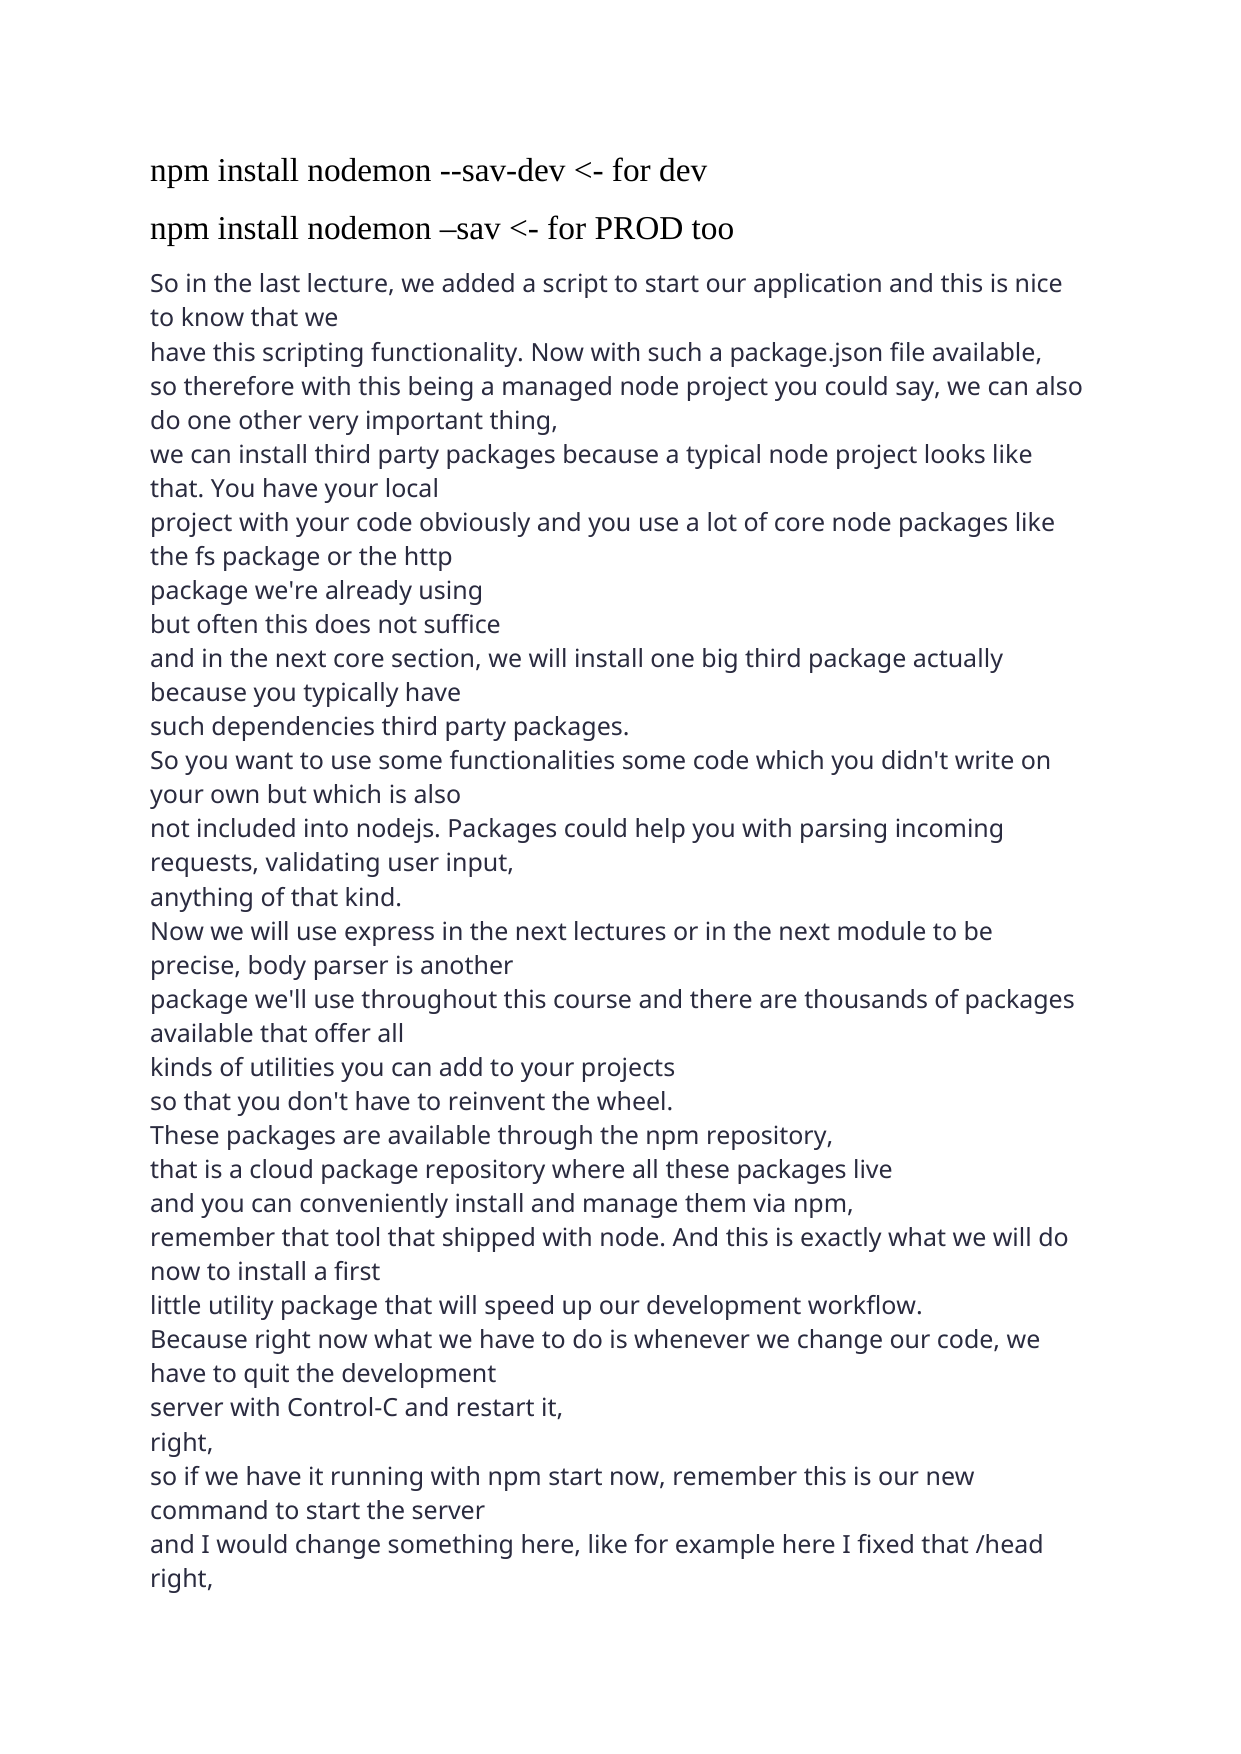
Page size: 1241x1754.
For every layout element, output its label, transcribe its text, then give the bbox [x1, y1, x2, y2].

text have this scripting functionality. Now with such a package.json file available, [150, 334, 1090, 368]
text we can install third party packages because a typical node project looks like that. You have your local [150, 436, 1090, 504]
text not included into nodejs. Packages could help you with parsing incoming requests, validating user input, [150, 811, 1090, 879]
text package we're already using [150, 573, 1090, 607]
text remember that tool that shipped with node. And this is exactly what we will do now to install a first [150, 1220, 1090, 1288]
text anything of that kind. [150, 879, 1090, 913]
text so therefore with this being a managed node project you could say, we can also do one other very important thing, [150, 368, 1090, 436]
text little utility package that will speed up our development workflow. [150, 1288, 1090, 1322]
text These packages are available through the npm repository, [150, 1118, 1090, 1152]
text package we'll use throughout this course and there are thousands of packages available that offer all [150, 981, 1090, 1049]
text So you want to use some functionalities some code which you didn't write on your own but which is also [150, 743, 1090, 811]
text kinds of utilities you can add to your projects [150, 1049, 1090, 1083]
text npm install nodemon –sav <- for PROD too [150, 208, 1090, 246]
text project with your code obviously and you use a lot of core node packages like the fs package or the http [150, 504, 1090, 573]
text so that you don't have to reinvent the wheel. [150, 1083, 1090, 1118]
text and in the next core section, we will install one big third package actually because you typically have [150, 641, 1090, 709]
text Now we will use express in the next lectures or in the next module to be precise, body parser is another [150, 913, 1090, 981]
text but often this does not suffice [150, 607, 1090, 641]
text and I would change something here, like for example here I fixed that /head right, [150, 1526, 1090, 1594]
text and you can conveniently install and manage them via npm, [150, 1186, 1090, 1220]
text such dependencies third party packages. [150, 709, 1090, 743]
text Because right now what we have to do is whenever we change our code, we have to quit the development [150, 1322, 1090, 1390]
text server with Control-C and restart it, [150, 1390, 1090, 1424]
text So in the last lecture, we added a script to start our application and this is nice to know that we [150, 266, 1090, 334]
text that is a cloud package repository where all these packages live [150, 1152, 1090, 1186]
text npm install nodemon --sav-dev <- for dev [150, 150, 1090, 188]
text so if we have it running with npm start now, remember this is our new command to start the server [150, 1458, 1090, 1526]
text right, [150, 1424, 1090, 1458]
